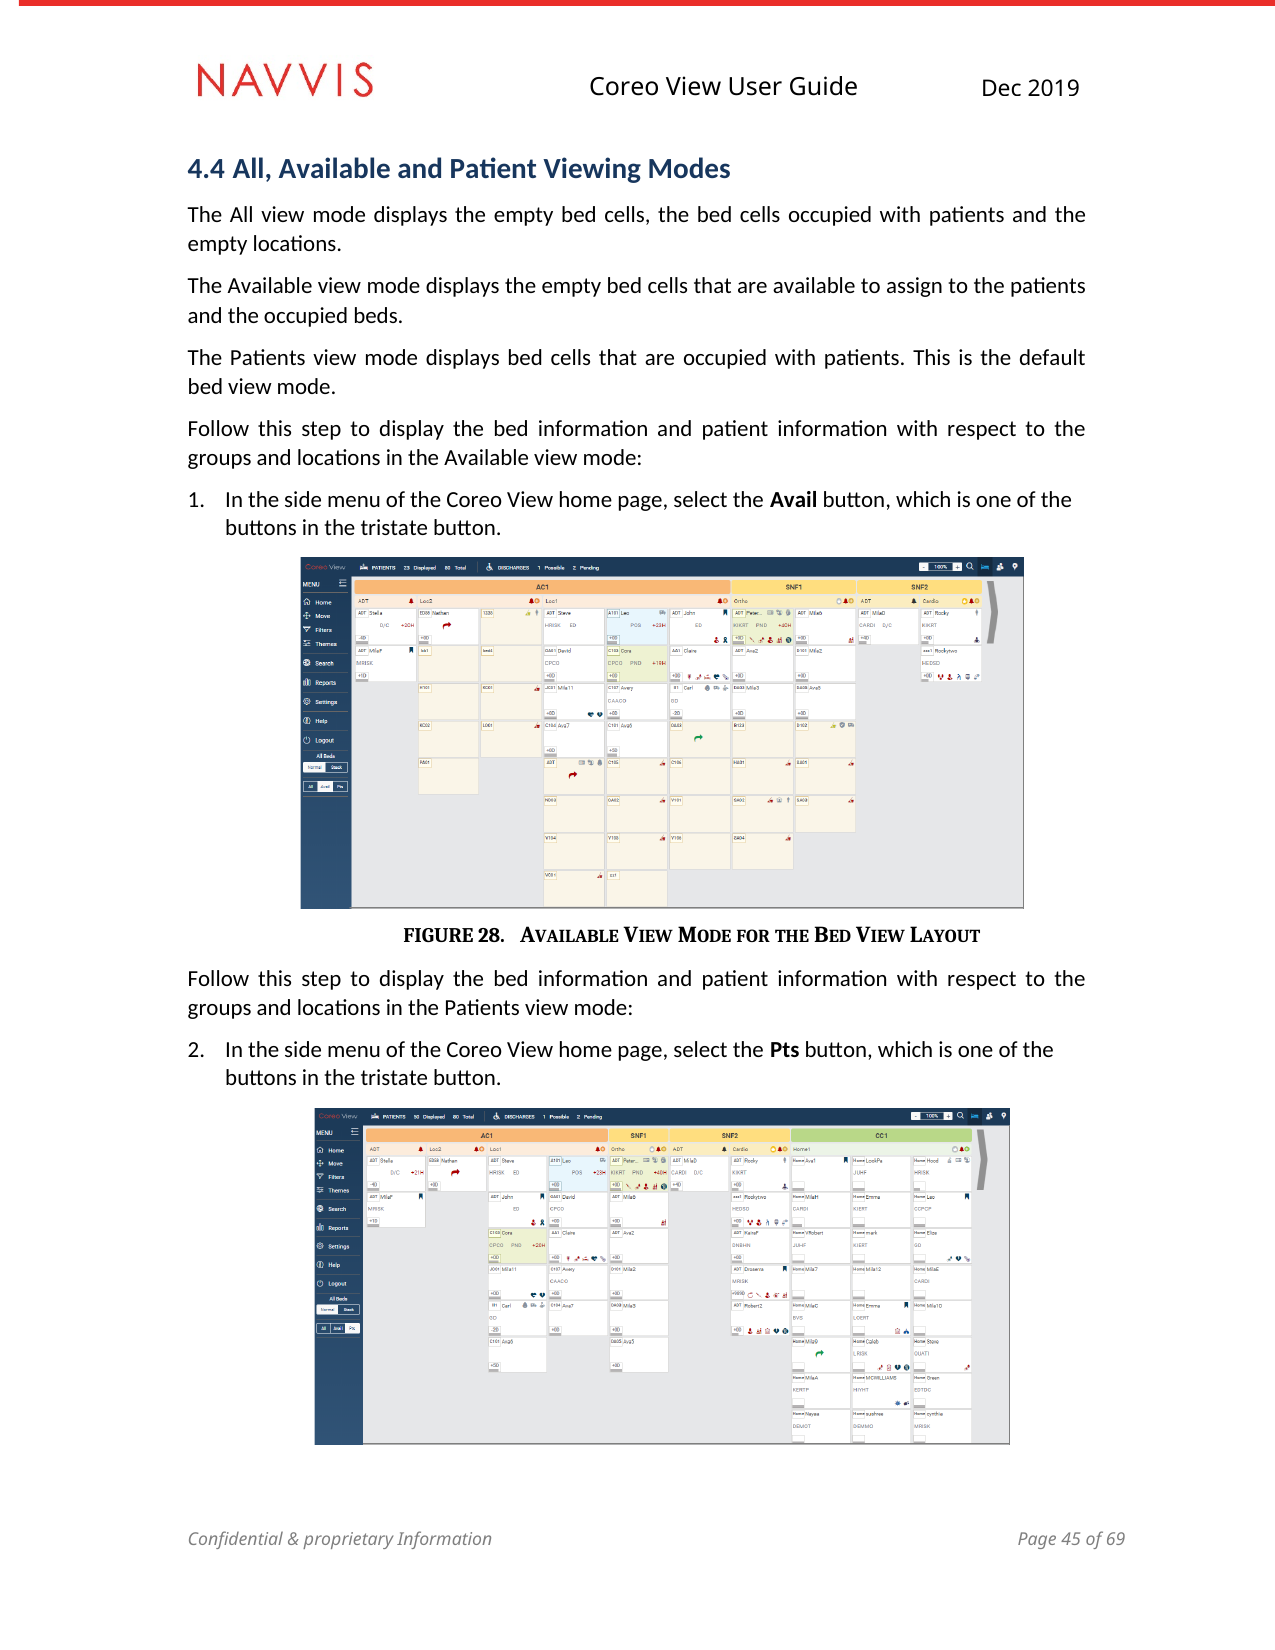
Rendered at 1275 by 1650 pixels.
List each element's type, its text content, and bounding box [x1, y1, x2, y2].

text The All view mode displays the empty bed cells, the bed cells occupied with patients and the empty locations. [187, 200, 1087, 258]
list In the side menu of the Coreo View home page, select the Pts button, which is one of the buttons in the tristate button. [187, 1035, 1087, 1091]
subtitle All, Available and Patient Viewing Modes [187, 150, 1087, 186]
picture [187, 55, 383, 104]
text The Patients view mode displays bed cells that are occupied with patients. This is the default bed view mode. [187, 343, 1087, 400]
text Follow this step to display the bed information and patient information with respect to the groups and locations in the Patients view mode: [187, 964, 1087, 1021]
picture [314, 1108, 1010, 1445]
picture [300, 557, 1024, 909]
text Available View Mode for the Bed View Layout [296, 921, 1087, 948]
text Follow this step to display the bed information and patient information with respect to the groups and locations in the Available view mode: [187, 414, 1087, 471]
text The Available view mode displays the empty bed cells that are available to assign to the patients and the occupied beds. [187, 271, 1087, 329]
list In the side menu of the Coreo View home page, select the Avail button, which is one of the buttons in the tristate button. [187, 485, 1087, 541]
